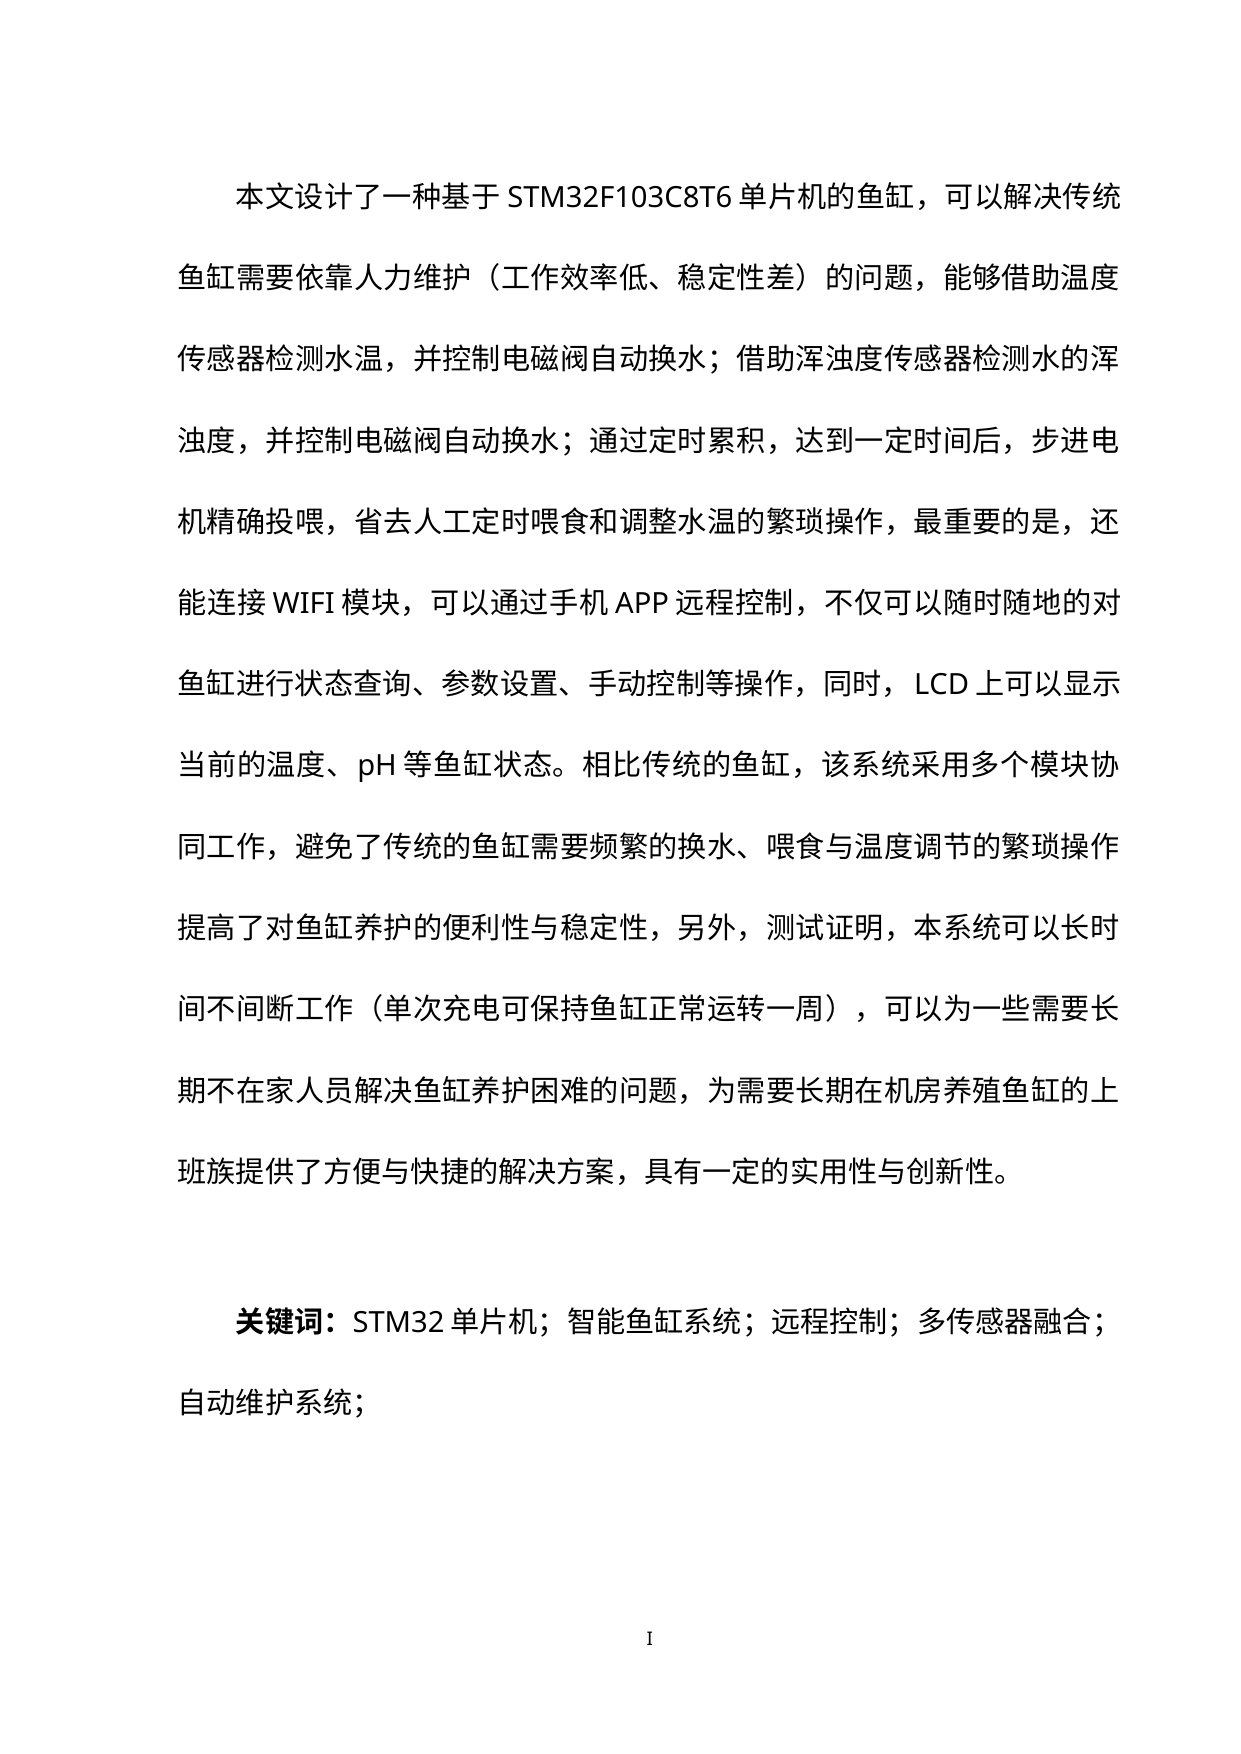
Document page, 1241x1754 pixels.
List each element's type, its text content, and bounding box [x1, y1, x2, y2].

text 本文设计了一种基于STM32F103C8T6单片机的鱼缸，可以解决传统鱼缸需要依靠人力维护（工作效率低、稳定性差）的问题，能够借助温度传感器检测水温，并控制电磁阀自动换水；借助浑浊度传感器检测水的浑浊度，并控制电磁阀自动换水；通过定时累积，达到一定时间后，步进电机精确投喂，省去人工定时喂食和调整水温的繁琐操作，最重要的是，还能连接WIFI模块，可以通过手机APP远程控制，不仅可以随时随地的对鱼缸进行状态查询、参数设置、手动控制等操作，同时，LCD上可以显示当前的温度、pH等鱼缸状态。相比传统的鱼缸，该系统采用多个模块协同工作，避免了传统的鱼缸需要频繁的换水、喂食与温度调节的繁琐操作，提高了对鱼缸养护的便利性与稳定性，另外，测试证明，本系统可以长时间不间断工作（单次充电可保持鱼缸正常运转一周），可以为一些需要长期不在家人员解决鱼缸养护困难的问题，为需要长期在机房养殖鱼缸的上班族提供了方便与快捷的解决方案，具有一定的实用性与创新性。 [177, 162, 1122, 1202]
text 关键词：STM32单片机；智能鱼缸系统；远程控制；多传感器融合；自动维护系统； [177, 1287, 1122, 1434]
